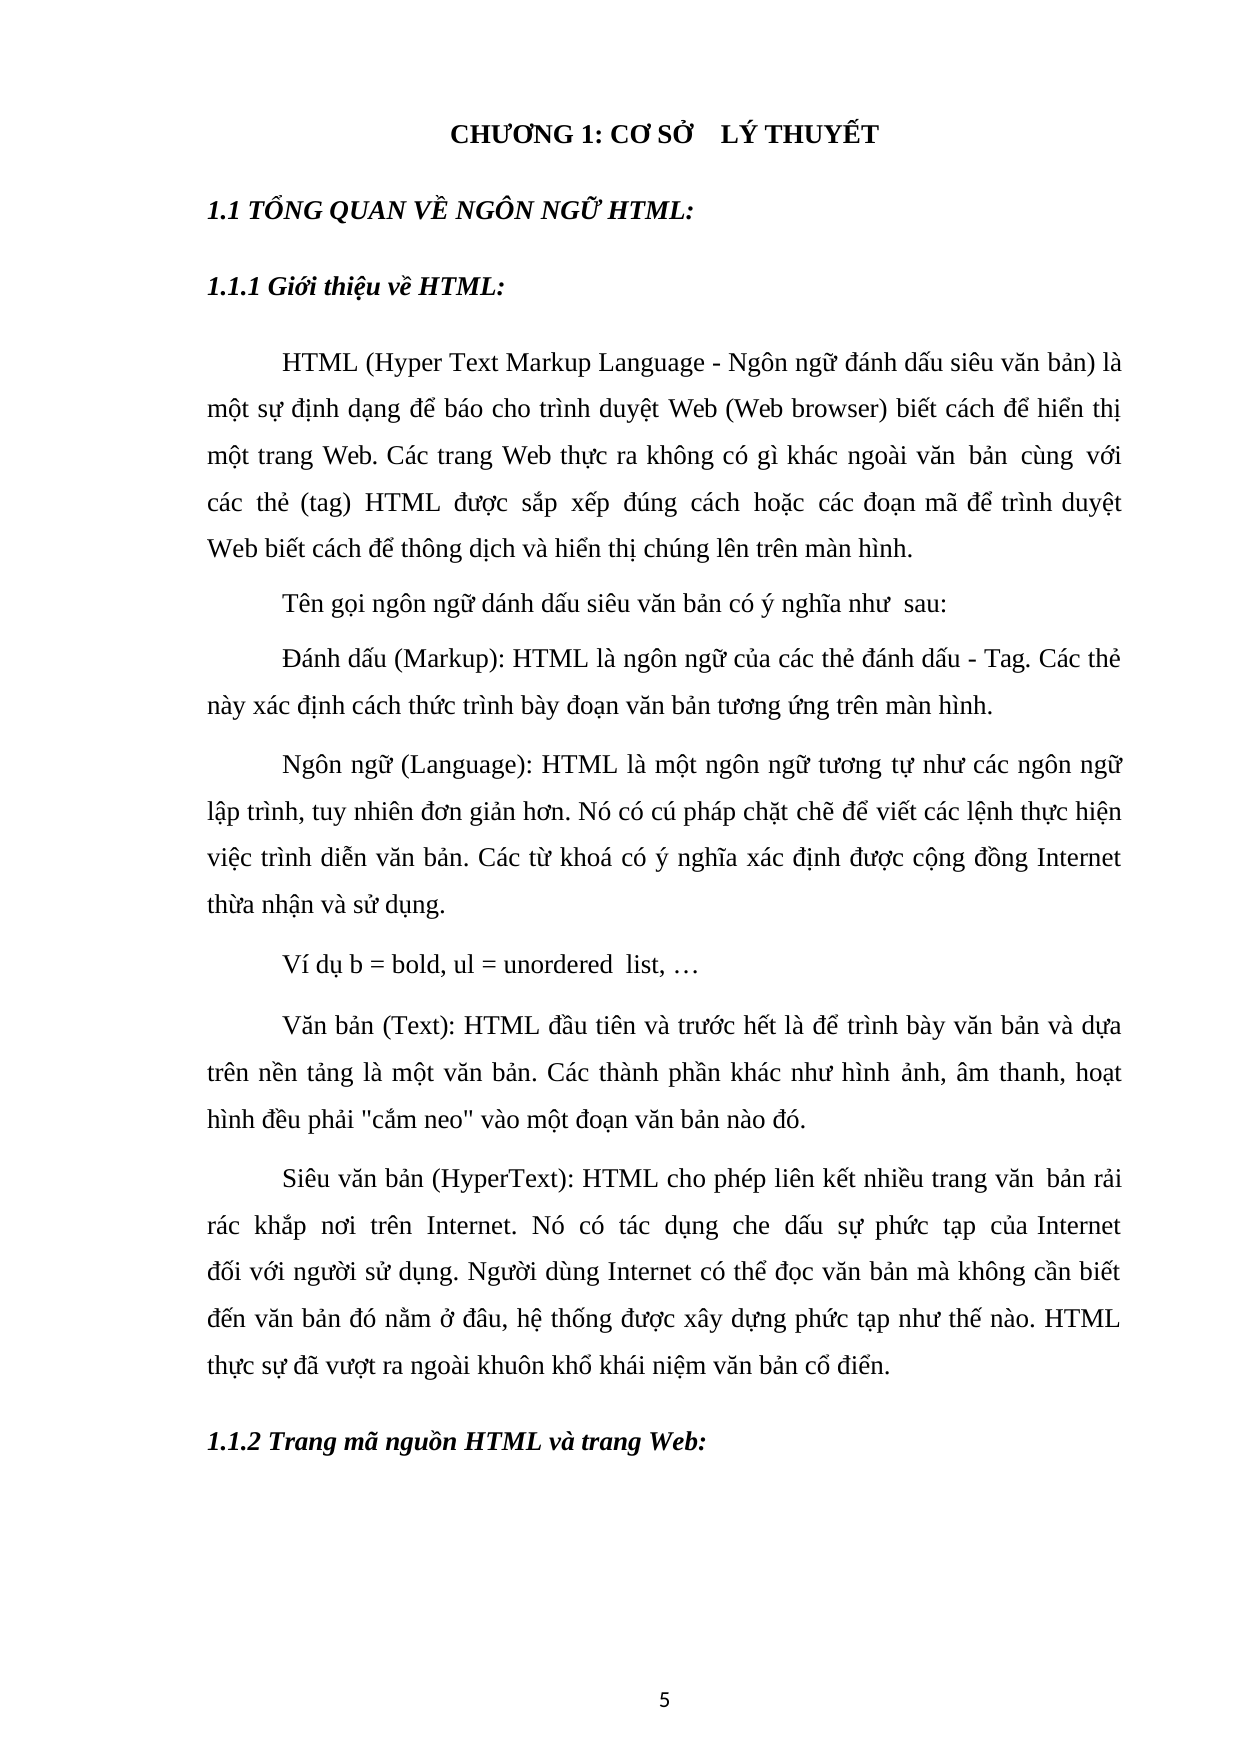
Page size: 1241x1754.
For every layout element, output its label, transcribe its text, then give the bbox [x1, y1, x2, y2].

subtitle 1.1.2 Trang mã nguồn HTML và trang Web: [207, 1425, 1122, 1456]
text Siêu văn bản (HyperText): HTML cho phép liên kết nhiều trang văn bản rải rác khắp nơi trên Internet. Nó có tác dụng che dấu sự phức tạp của Internet đối với người sử dụng. Người dùng Internet có thể đọc văn bản mà không cần biết đến văn bản đó nằm ở đâu, hệ thống được xây dựng phức tạp như thế nào. HTML thực sự đã vượt ra ngoài khuôn khổ khái niệm văn bản cổ điển. [207, 1162, 1122, 1380]
text HTML (Hyper Text Markup Language - Ngôn ngữ đánh dấu siêu văn bản) là một sự định dạng để báo cho trình duyệt Web (Web browser) biết cách để hiển thị một trang Web. Các trang Web thực ra không có gì khác ngoài văn bản cùng với các thẻ (tag) HTML được sắp xếp đúng cách hoặc các đoạn mã để trình duyệt Web biết cách để thông dịch và hiển thị chúng lên trên màn hình. [207, 346, 1122, 563]
text Đánh dấu (Markup): HTML là ngôn ngữ của các thẻ đánh dấu - Tag. Các thẻ này xác định cách thức trình bày đoạn văn bản tương ứng trên màn hình. [207, 642, 1122, 720]
text Ngôn ngữ (Language): HTML là một ngôn ngữ tương tự như các ngôn ngữ lập trình, tuy nhiên đơn giản hơn. Nó có cú pháp chặt chẽ để viết các lệnh thực hiện việc trình diễn văn bản. Các từ khoá có ý nghĩa xác định được cộng đồng Internet thừa nhận và sử dụng. [207, 748, 1122, 919]
text Tên gọi ngôn ngữ dánh dấu siêu văn bản có ý nghĩa như sau: [207, 587, 1122, 618]
subtitle 1.1.1 Giới thiệu về HTML: [207, 270, 1122, 301]
subtitle CHƯƠNG 1: CƠ SỞ LÝ THUYẾT [207, 118, 1122, 149]
text Văn bản (Text): HTML đầu tiên và trước hết là để trình bày văn bản và dựa trên nền tảng là một văn bản. Các thành phần khác như hình ảnh, âm thanh, hoạt hình đều phải "cắm neo" vào một đoạn văn bản nào đó. [207, 1009, 1122, 1134]
text Ví dụ b = bold, ul = unordered list, … [207, 948, 1122, 979]
subtitle 1.1 TỔNG QUAN VỀ NGÔN NGỮ HTML: [207, 194, 1122, 225]
